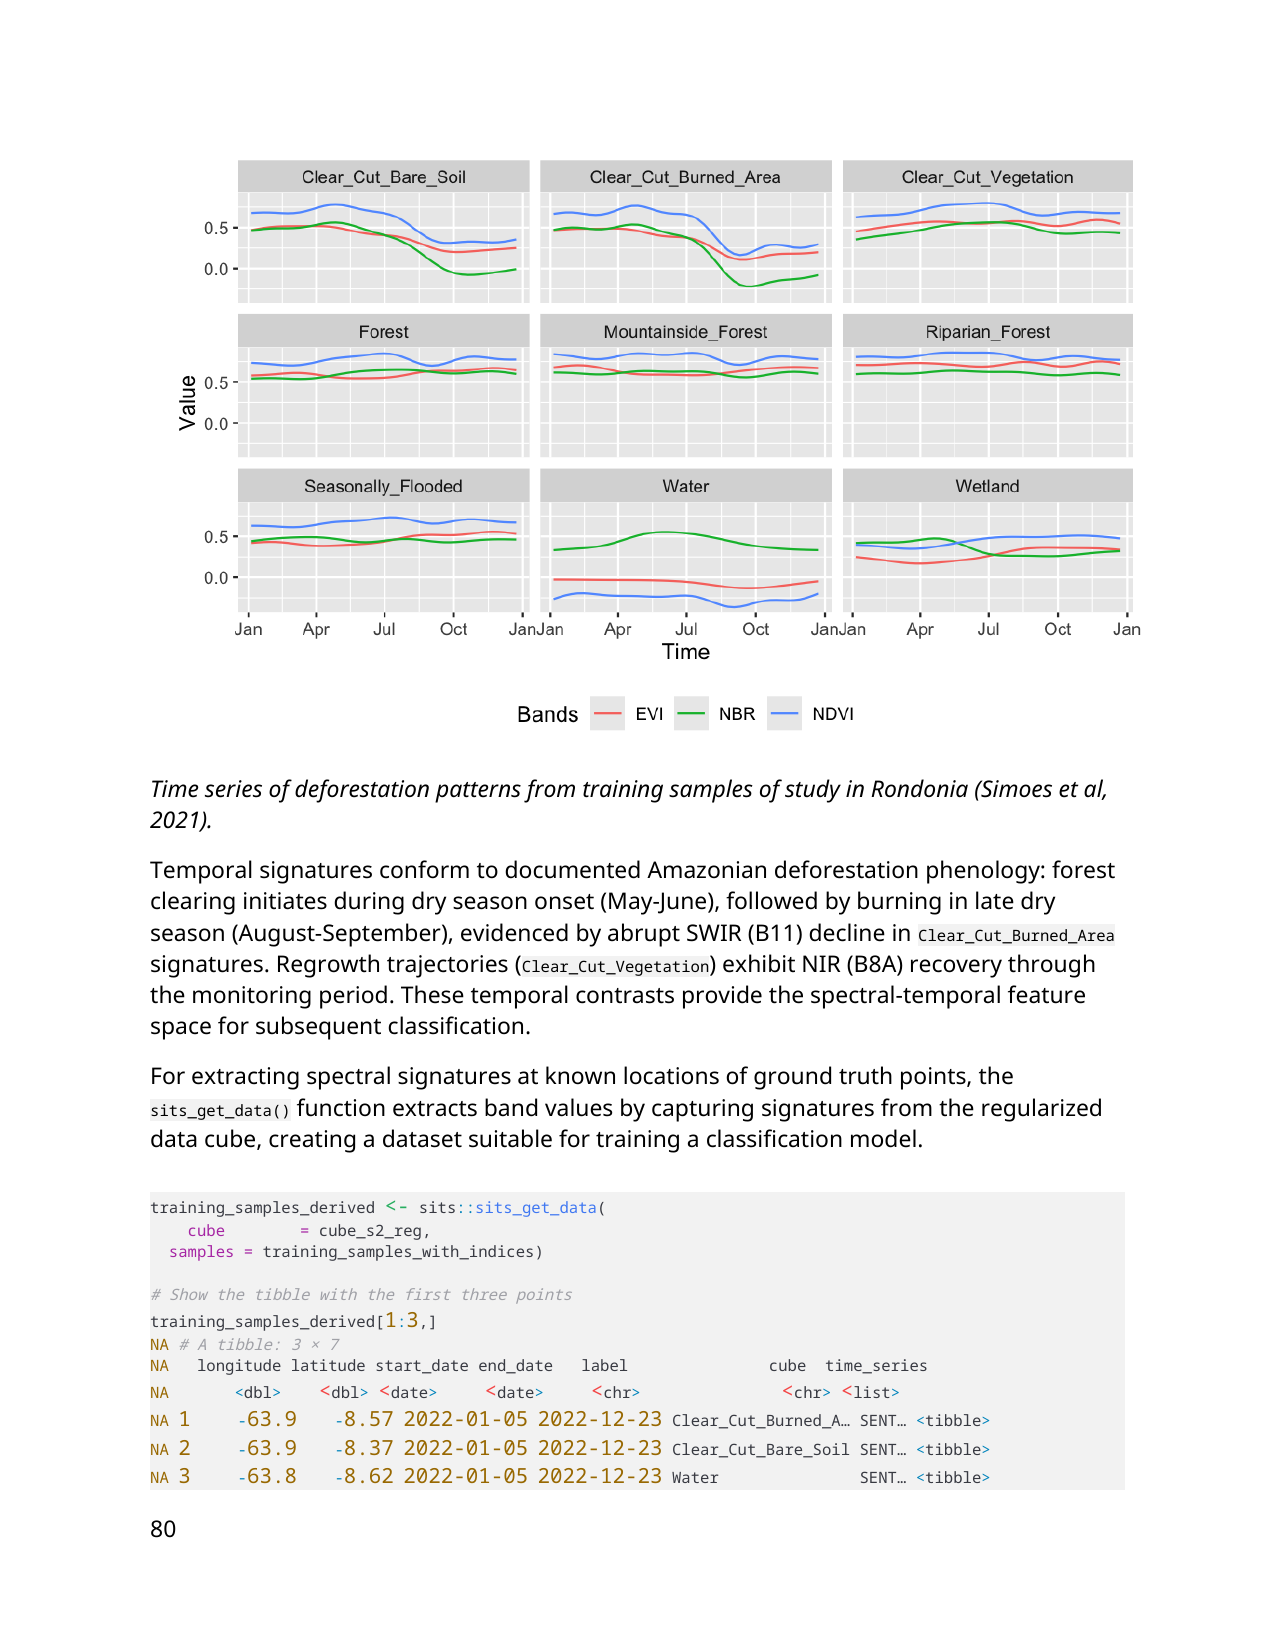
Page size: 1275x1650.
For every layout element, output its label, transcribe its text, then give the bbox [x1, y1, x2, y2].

text Time series of deforestation patterns from training samples of study in Rondonia (Simoes et al, 2021). [150, 773, 1125, 835]
picture [168, 150, 1144, 752]
text training_samples_derived <- sits::sits_get_data( cube = cube_s2_reg, samples = training_samples_with_indices) # Show the tibble with the first three points training_samples_derived[1:3,] NA # A tibble: 3 × 7 NA longitude latitude start_date end_date label cube time_series NA <dbl> <dbl> <date> <date> <chr> <chr> <list> NA 1 -63.9 -8.57 2022-01-05 2022-12-23 Clear_Cut_Burned_A… SENT… <tibble> NA 2 -63.9 -8.37 2022-01-05 2022-12-23 Clear_Cut_Bare_Soil SENT… <tibble> NA 3 -63.8 -8.62 2022-01-05 2022-12-23 Water SENT… <tibble> [150, 1192, 1125, 1490]
text For extracting spectral signatures at known locations of ground truth points, the sits_get_data() function extracts band values by capturing signatures from the regularized data cube, creating a dataset suitable for training a classification model. [150, 1060, 1125, 1154]
text Temporal signatures conform to documented Amazonian deforestation phenology: forest clearing initiates during dry season onset (May-June), followed by burning in late dry season (August-September), evidenced by abrupt SWIR (B11) decline in Clear_Cut_Burned_Area signatures. Regrowth trajectories (Clear_Cut_Vegetation) exhibit NIR (B8A) recovery through the monitoring period. These temporal contrasts provide the spectral-temporal feature space for subsequent classification. [150, 854, 1125, 1042]
